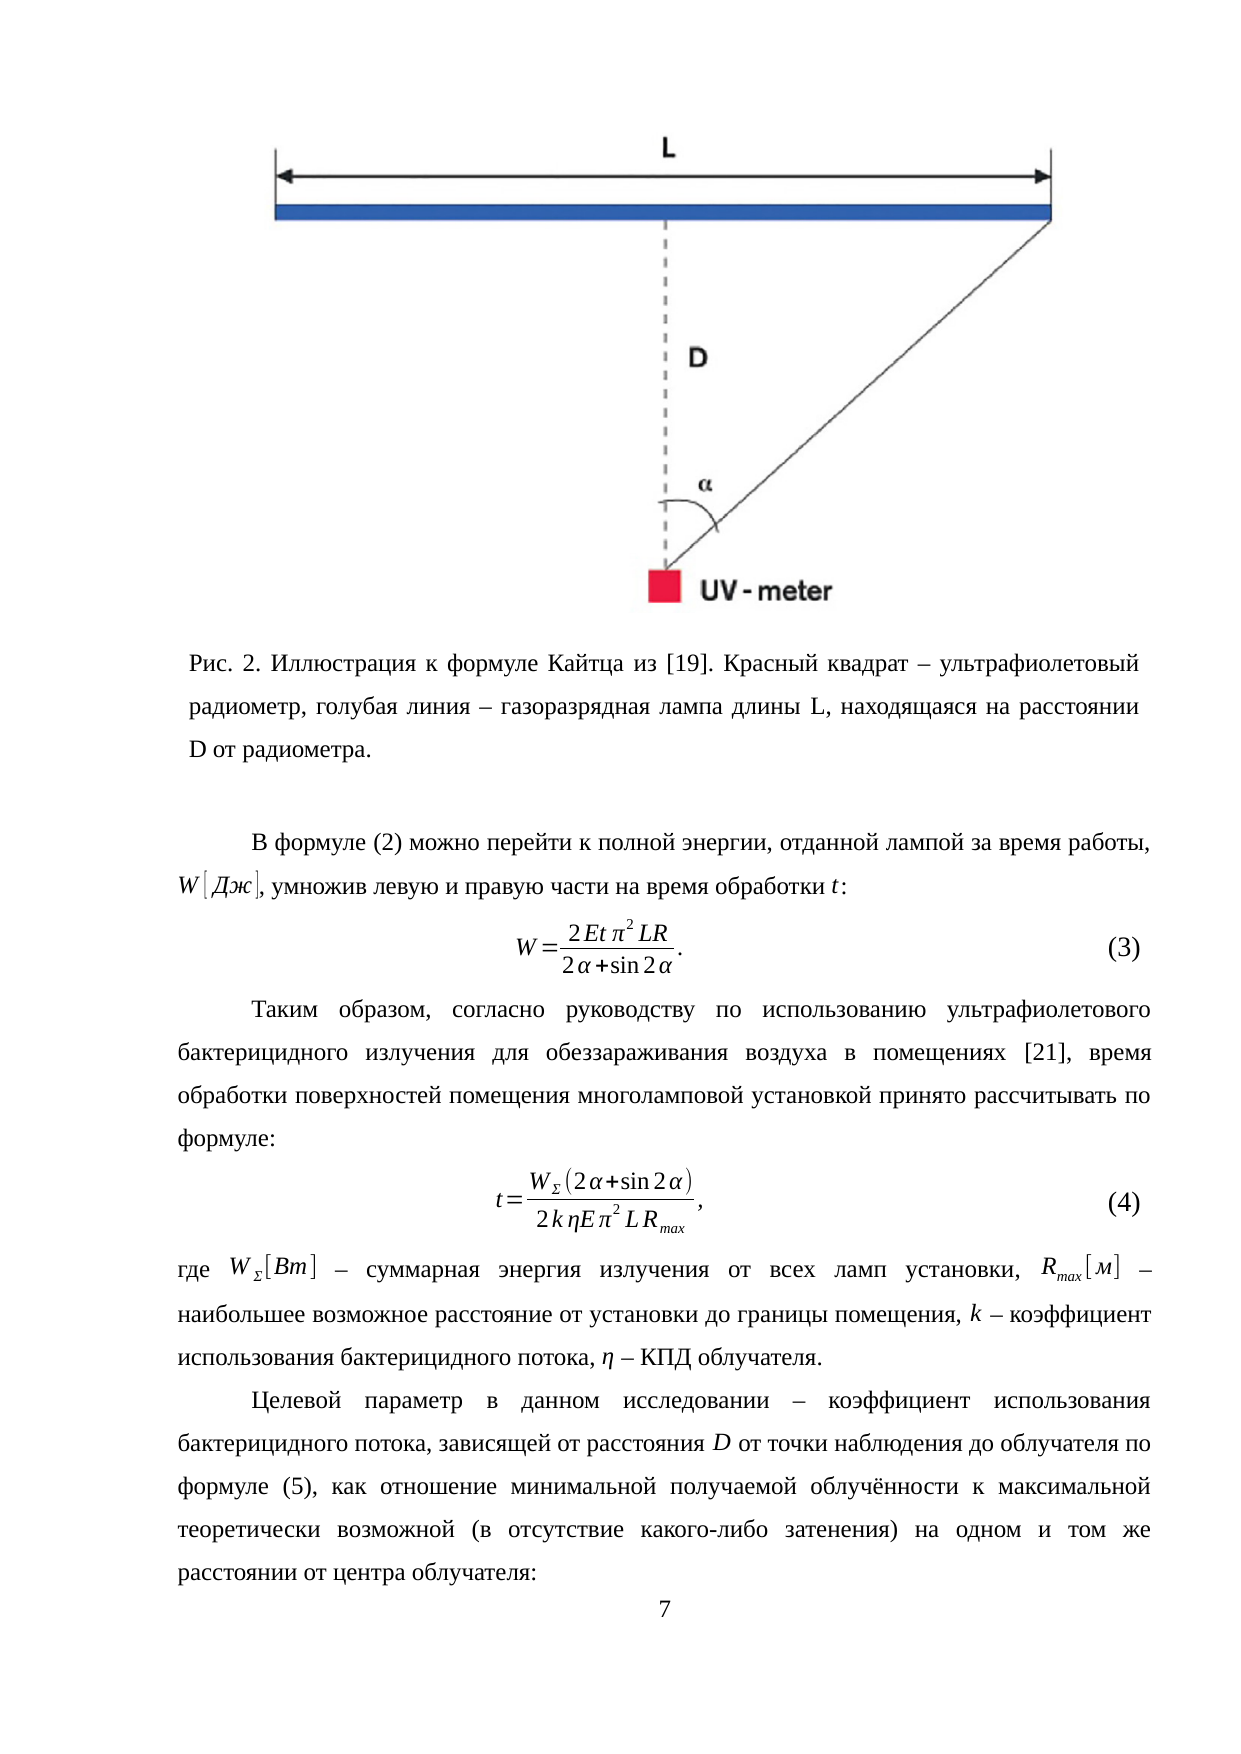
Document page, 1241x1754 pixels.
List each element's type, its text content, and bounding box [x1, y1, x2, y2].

text Целевой параметр в данном исследовании – коэффициент использования бактерицидного потока, зависящей от расстояния от точки наблюдения до облучателя по формуле (8), как отношение минимальной получаемой облучённости к максимальной теоретически возможной (в отсутствие какого-либо затенения) на одном и том же расстоянии от центра облучателя: [177, 1385, 1152, 1586]
table_header (3) [1023, 915, 1152, 994]
text где – суммарная энергия излучения от всех ламп установки, – наибольшее возможное расстояние от установки до границы помещения, – коэффициент использования бактерицидного потока, – КПД облучателя. [177, 1253, 1152, 1371]
text Таким образом, согласно руководству по использованию ультрафиолетового бактерицидного излучения для обеззараживания воздуха в помещениях , время обработки поверхностей помещения многоламповой установкой принято рассчитывать по формуле: [177, 994, 1152, 1152]
table_header (4) [1023, 1166, 1152, 1253]
table_header [177, 915, 1022, 994]
table_header [177, 1166, 1022, 1253]
table_header Рис. 2. Иллюстрация к формуле Кайтца из . Красный квадрат – ультрафиолетовый радиометр, голубая линия – газоразрядная лампа длины L, находящаяся на расстоянии D от радиометра. [177, 118, 1151, 827]
picture [264, 118, 1064, 613]
text В формуле (2) можно перейти к полной энергии, отданной лампой за время работы, , умножив левую и правую части на время обработки : [177, 827, 1152, 901]
